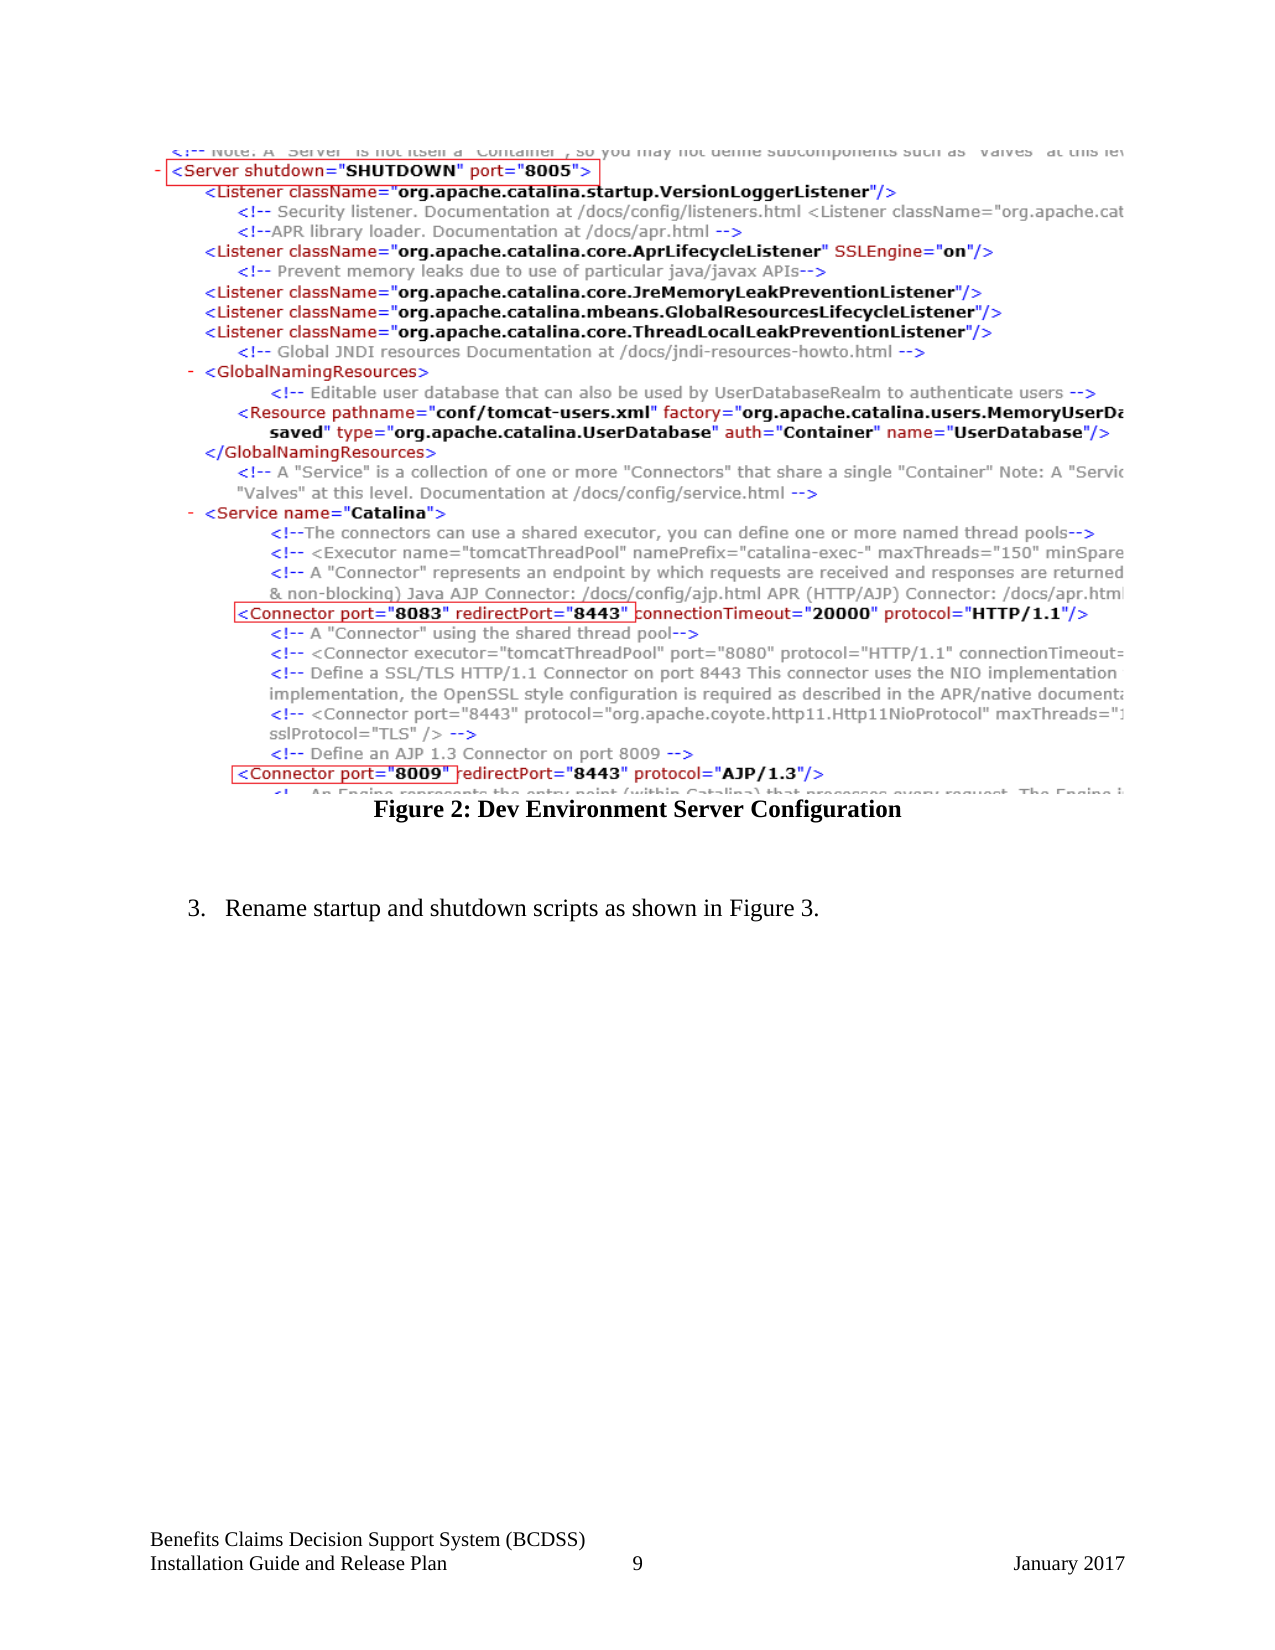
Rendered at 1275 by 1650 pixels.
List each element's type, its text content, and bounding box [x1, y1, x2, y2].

list Rename startup and shutdown scripts as shown in Figure 3. [187, 893, 1125, 922]
picture [150, 150, 1124, 794]
text Figure 2: Dev Environment Server Configuration [150, 794, 1125, 822]
